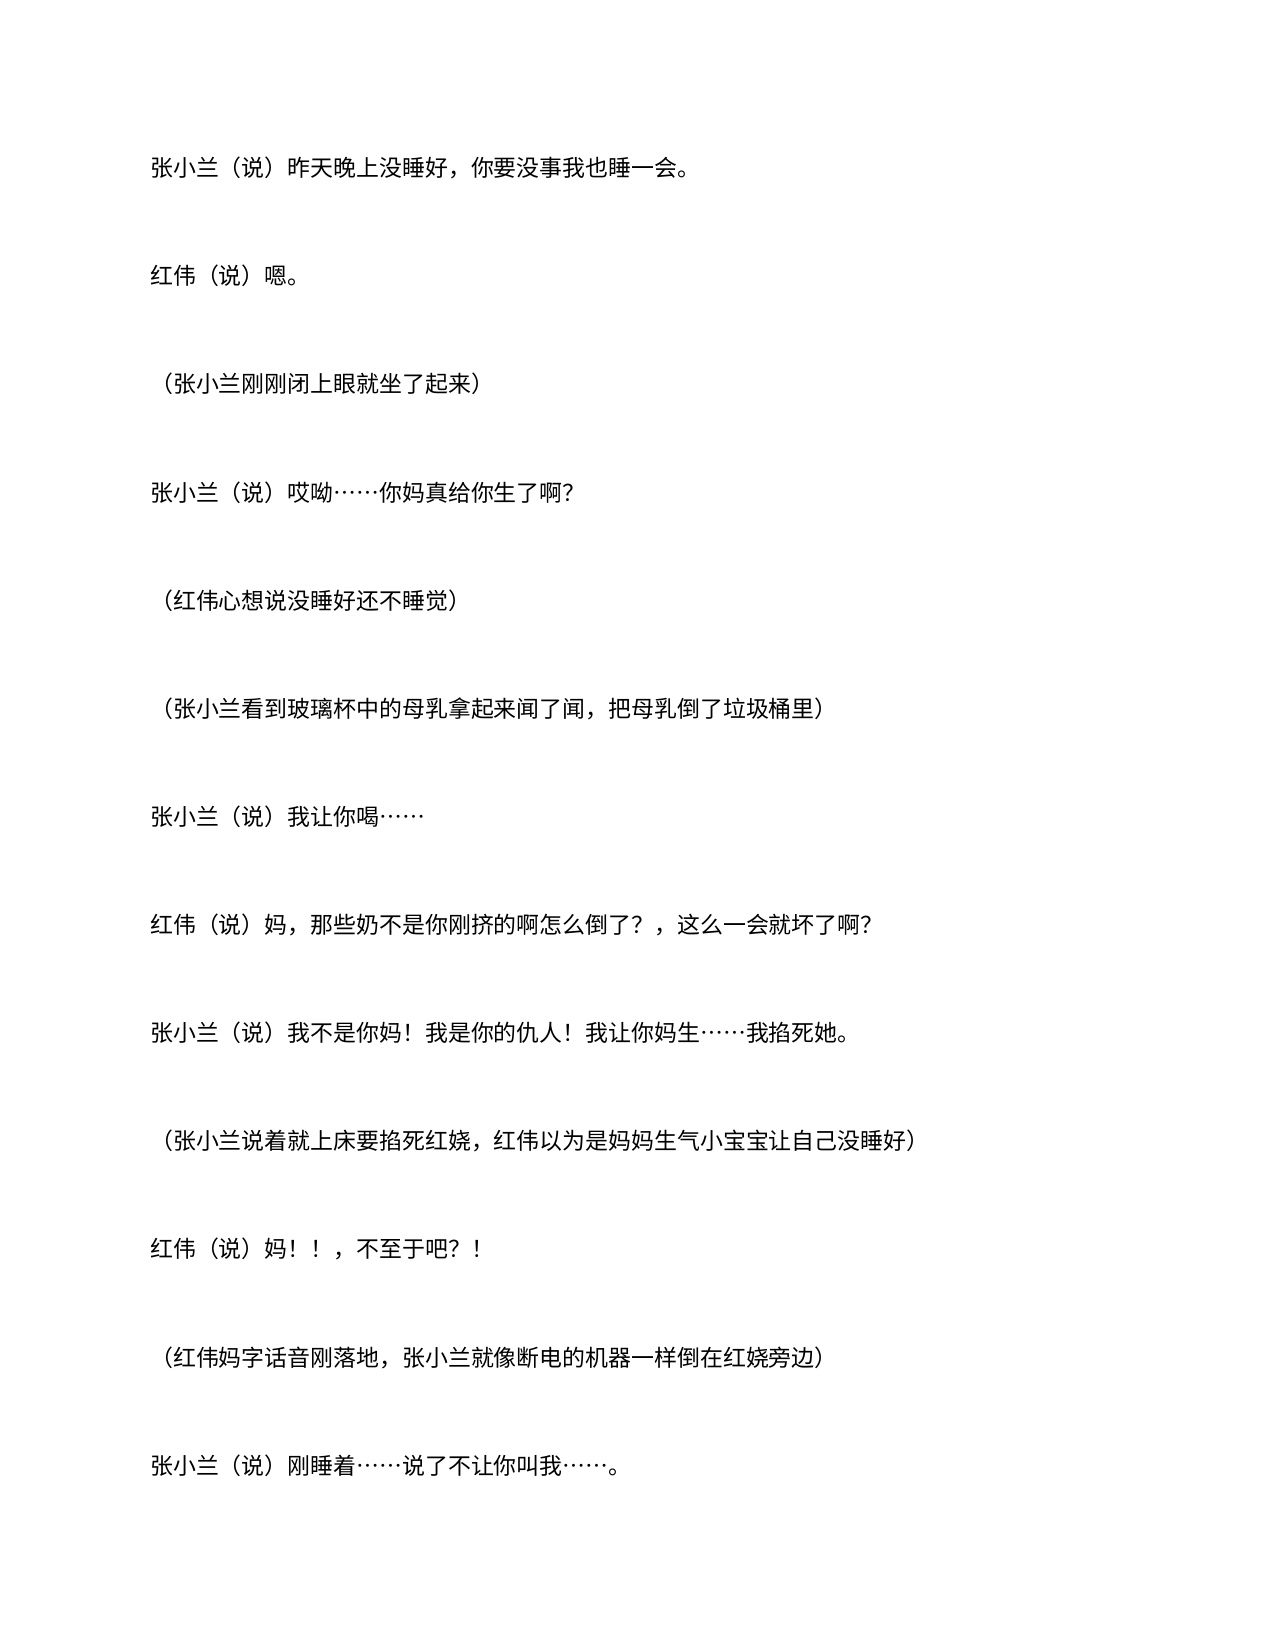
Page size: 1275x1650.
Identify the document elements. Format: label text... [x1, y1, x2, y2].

text （红伟心想说没睡好还不睡觉） [150, 582, 1125, 616]
text 张小兰（说）我不是你妈！我是你的仇人！我让你妈生……我掐死她。 [150, 1015, 1125, 1048]
text 红伟（说）嗯。 [150, 258, 1125, 291]
text （红伟妈字话音刚落地，张小兰就像断电的机器一样倒在红娆旁边） [150, 1339, 1125, 1373]
text 张小兰（说）刚睡着……说了不让你叫我……。 [150, 1447, 1125, 1481]
text 张小兰（说）昨天晚上没睡好，你要没事我也睡一会。 [150, 150, 1125, 183]
text （张小兰说着就上床要掐死红娆，红伟以为是妈妈生气小宝宝让自己没睡好） [150, 1123, 1125, 1156]
text （张小兰刚刚闭上眼就坐了起来） [150, 366, 1125, 399]
text 张小兰（说）我让你喝…… [150, 799, 1125, 832]
text 红伟（说）妈！！，不至于吧？！ [150, 1231, 1125, 1264]
text 红伟（说）妈，那些奶不是你刚挤的啊怎么倒了？，这么一会就坏了啊？ [150, 907, 1125, 940]
text （张小兰看到玻璃杯中的母乳拿起来闻了闻，把母乳倒了垃圾桶里） [150, 691, 1125, 724]
text 张小兰（说）哎呦……你妈真给你生了啊？ [150, 474, 1125, 508]
